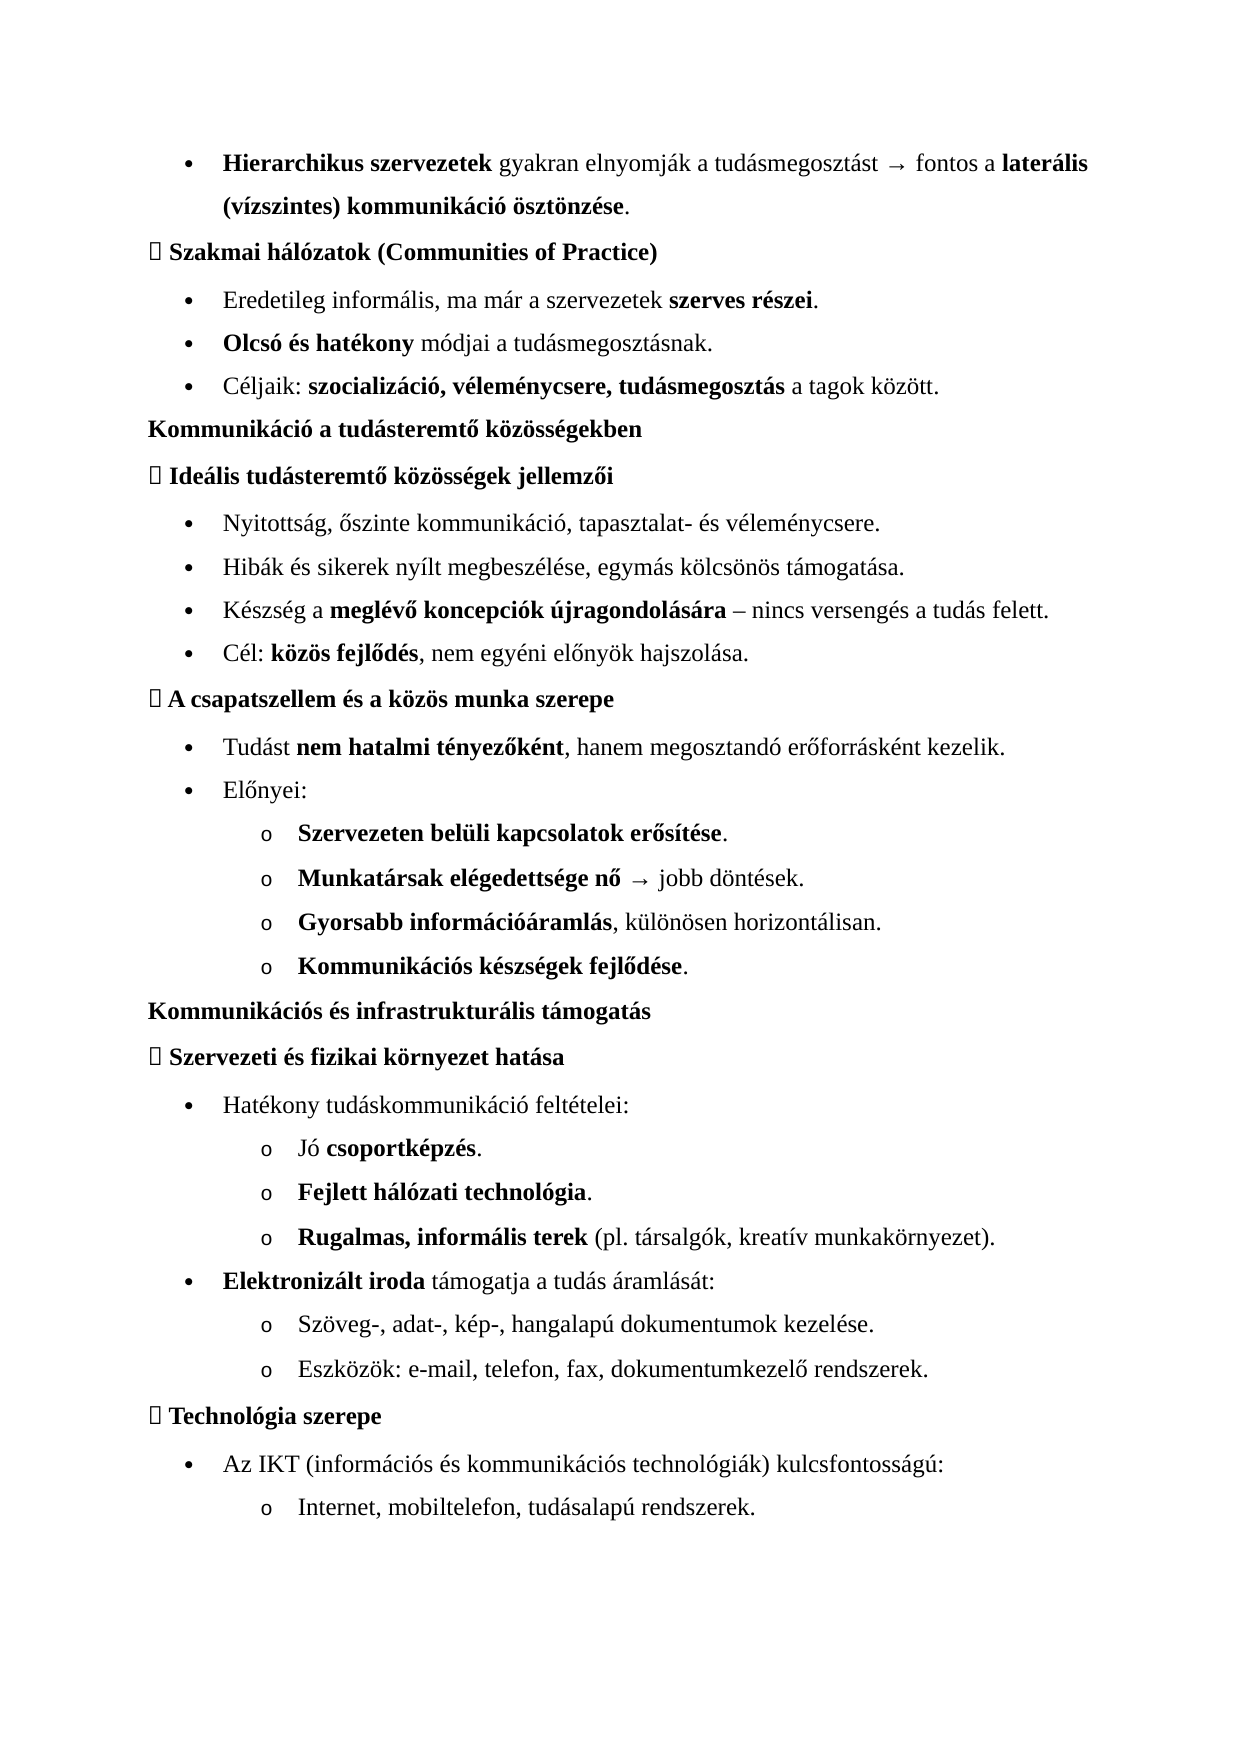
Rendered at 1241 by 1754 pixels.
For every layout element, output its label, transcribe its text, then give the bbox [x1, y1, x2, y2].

list Eredetileg informális, ma már a szervezetek szerves részei. [185, 285, 1093, 314]
text 💡 A csapatszellem és a közös munka szerepe [148, 681, 1093, 715]
list Szervezeten belüli kapcsolatok erősítése. [260, 818, 1093, 848]
list Az IKT (információs és kommunikációs technológiák) kulcsfontosságú: [185, 1449, 1093, 1478]
list Elektronizált iroda támogatja a tudás áramlását: [185, 1266, 1093, 1295]
list Rugalmas, informális terek (pl. társalgók, kreatív munkakörnyezet). [260, 1222, 1093, 1251]
text Kommunikációs és infrastrukturális támogatás [148, 996, 1093, 1024]
list Hatékony tudáskommunikáció feltételei: [185, 1090, 1093, 1119]
text 🌐 Szakmai hálózatok (Communities of Practice) [148, 234, 1093, 268]
list Fejlett hálózati technológia. [260, 1177, 1093, 1207]
list Előnyei: [185, 775, 1093, 804]
list Tudást nem hatalmi tényezőként, hanem megosztandó erőforrásként kezelik. [185, 732, 1093, 761]
list Olcsó és hatékony módjai a tudásmegosztásnak. [185, 328, 1093, 357]
text Kommunikáció a tudásteremtő közösségekben [148, 414, 1093, 443]
list Munkatársak elégedettsége nő → jobb döntések. [260, 863, 1093, 892]
list Hibák és sikerek nyílt megbeszélése, egymás kölcsönös támogatása. [185, 552, 1093, 580]
list Szöveg-, adat-, kép-, hangalapú dokumentumok kezelése. [260, 1309, 1093, 1339]
list Hierarchikus szervezetek gyakran elnyomják a tudásmegosztást → fontos a laterális (vízszintes) kommunikáció ösztönzése. [185, 148, 1093, 219]
list Eszközök: e-mail, telefon, fax, dokumentumkezelő rendszerek. [260, 1354, 1093, 1383]
list Nyitottság, őszinte kommunikáció, tapasztalat- és véleménycsere. [185, 508, 1093, 537]
list Céljaik: szocializáció, véleménycsere, tudásmegosztás a tagok között. [185, 371, 1093, 400]
list Jó csoportképzés. [260, 1133, 1093, 1163]
list Gyorsabb információáramlás, különösen horizontálisan. [260, 907, 1093, 937]
list Internet, mobiltelefon, tudásalapú rendszerek. [260, 1492, 1093, 1522]
list Cél: közös fejlődés, nem egyéni előnyök hajszolása. [185, 638, 1093, 667]
list Kommunikációs készségek fejlődése. [260, 951, 1093, 981]
text 🤝 Ideális tudásteremtő közösségek jellemzői [148, 457, 1093, 491]
text 🌐 Technológia szerepe [148, 1398, 1093, 1432]
list Készség a meglévő koncepciók újragondolására – nincs versengés a tudás felett. [185, 595, 1093, 623]
text 🏢 Szervezeti és fizikai környezet hatása [148, 1039, 1093, 1073]
